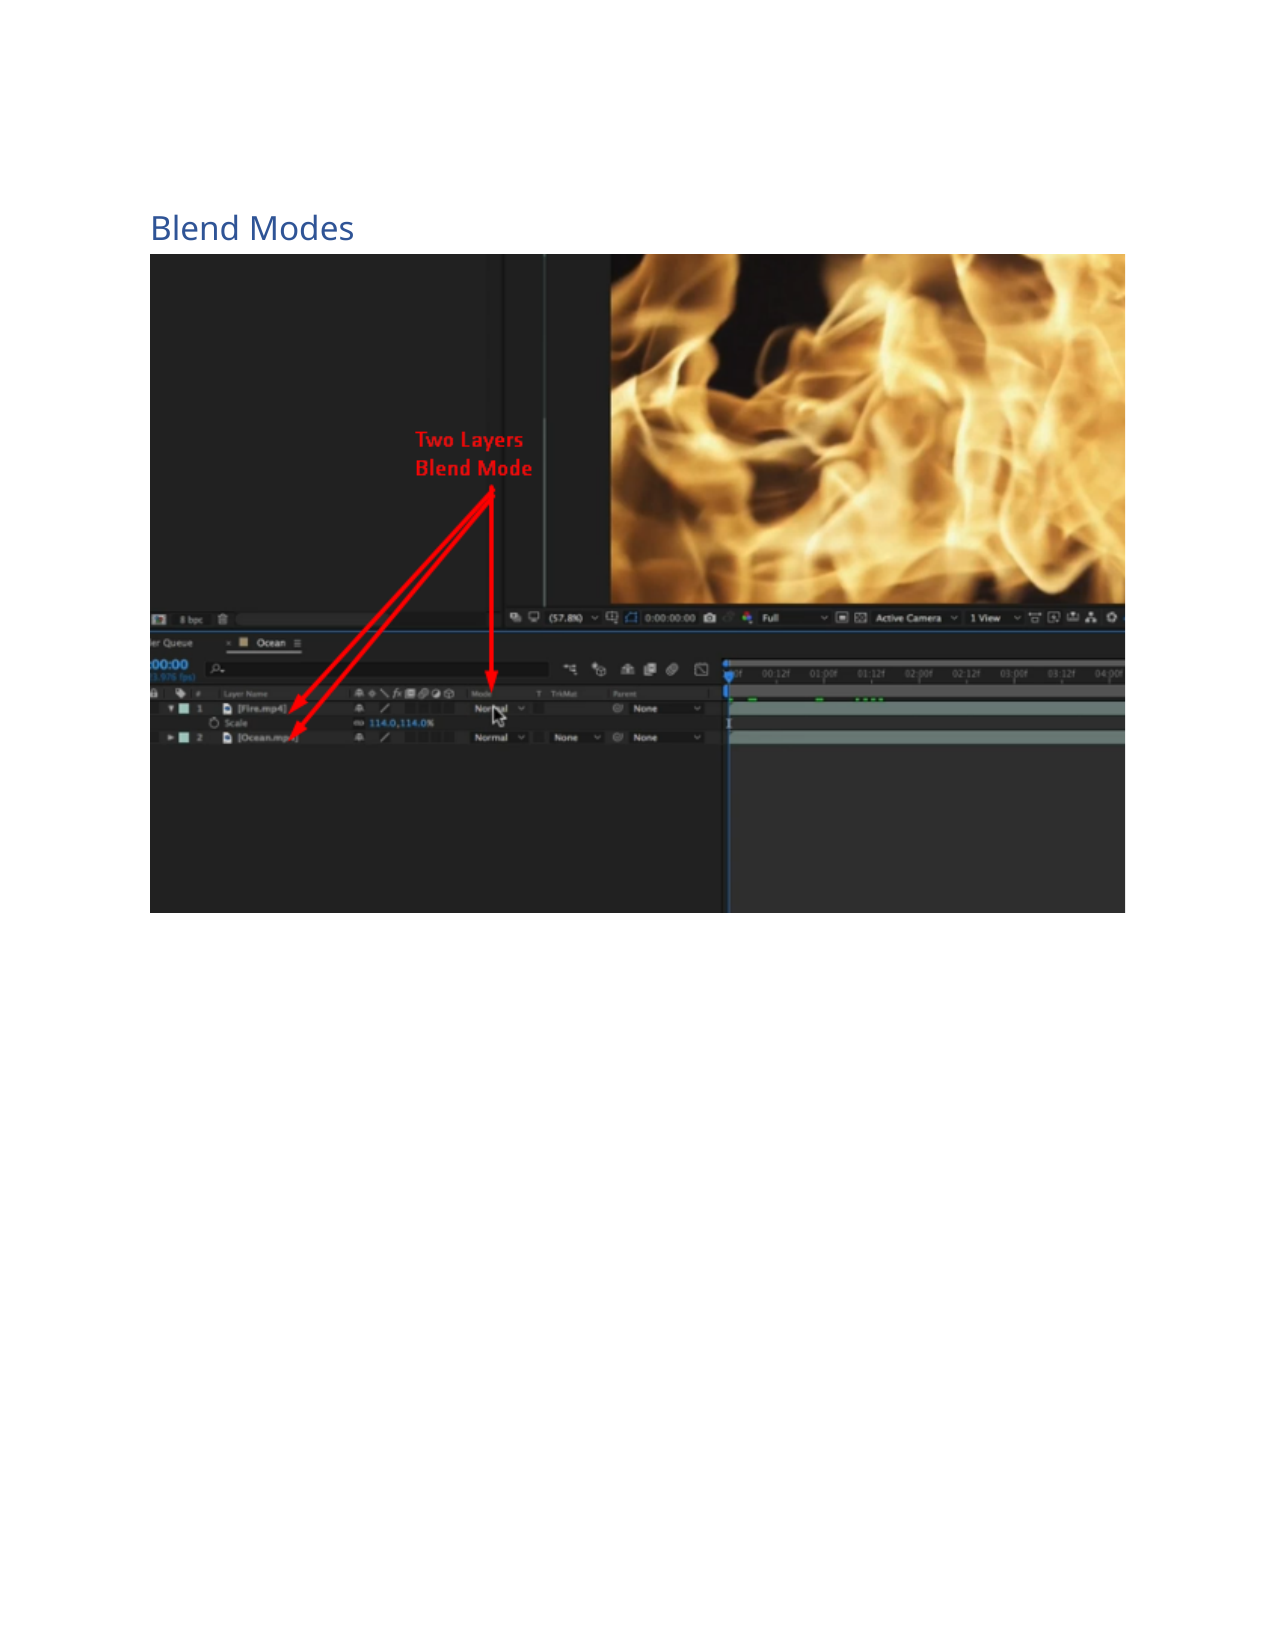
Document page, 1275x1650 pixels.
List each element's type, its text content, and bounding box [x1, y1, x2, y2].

picture [150, 254, 1125, 913]
subtitle Blend Modes [150, 205, 1125, 251]
